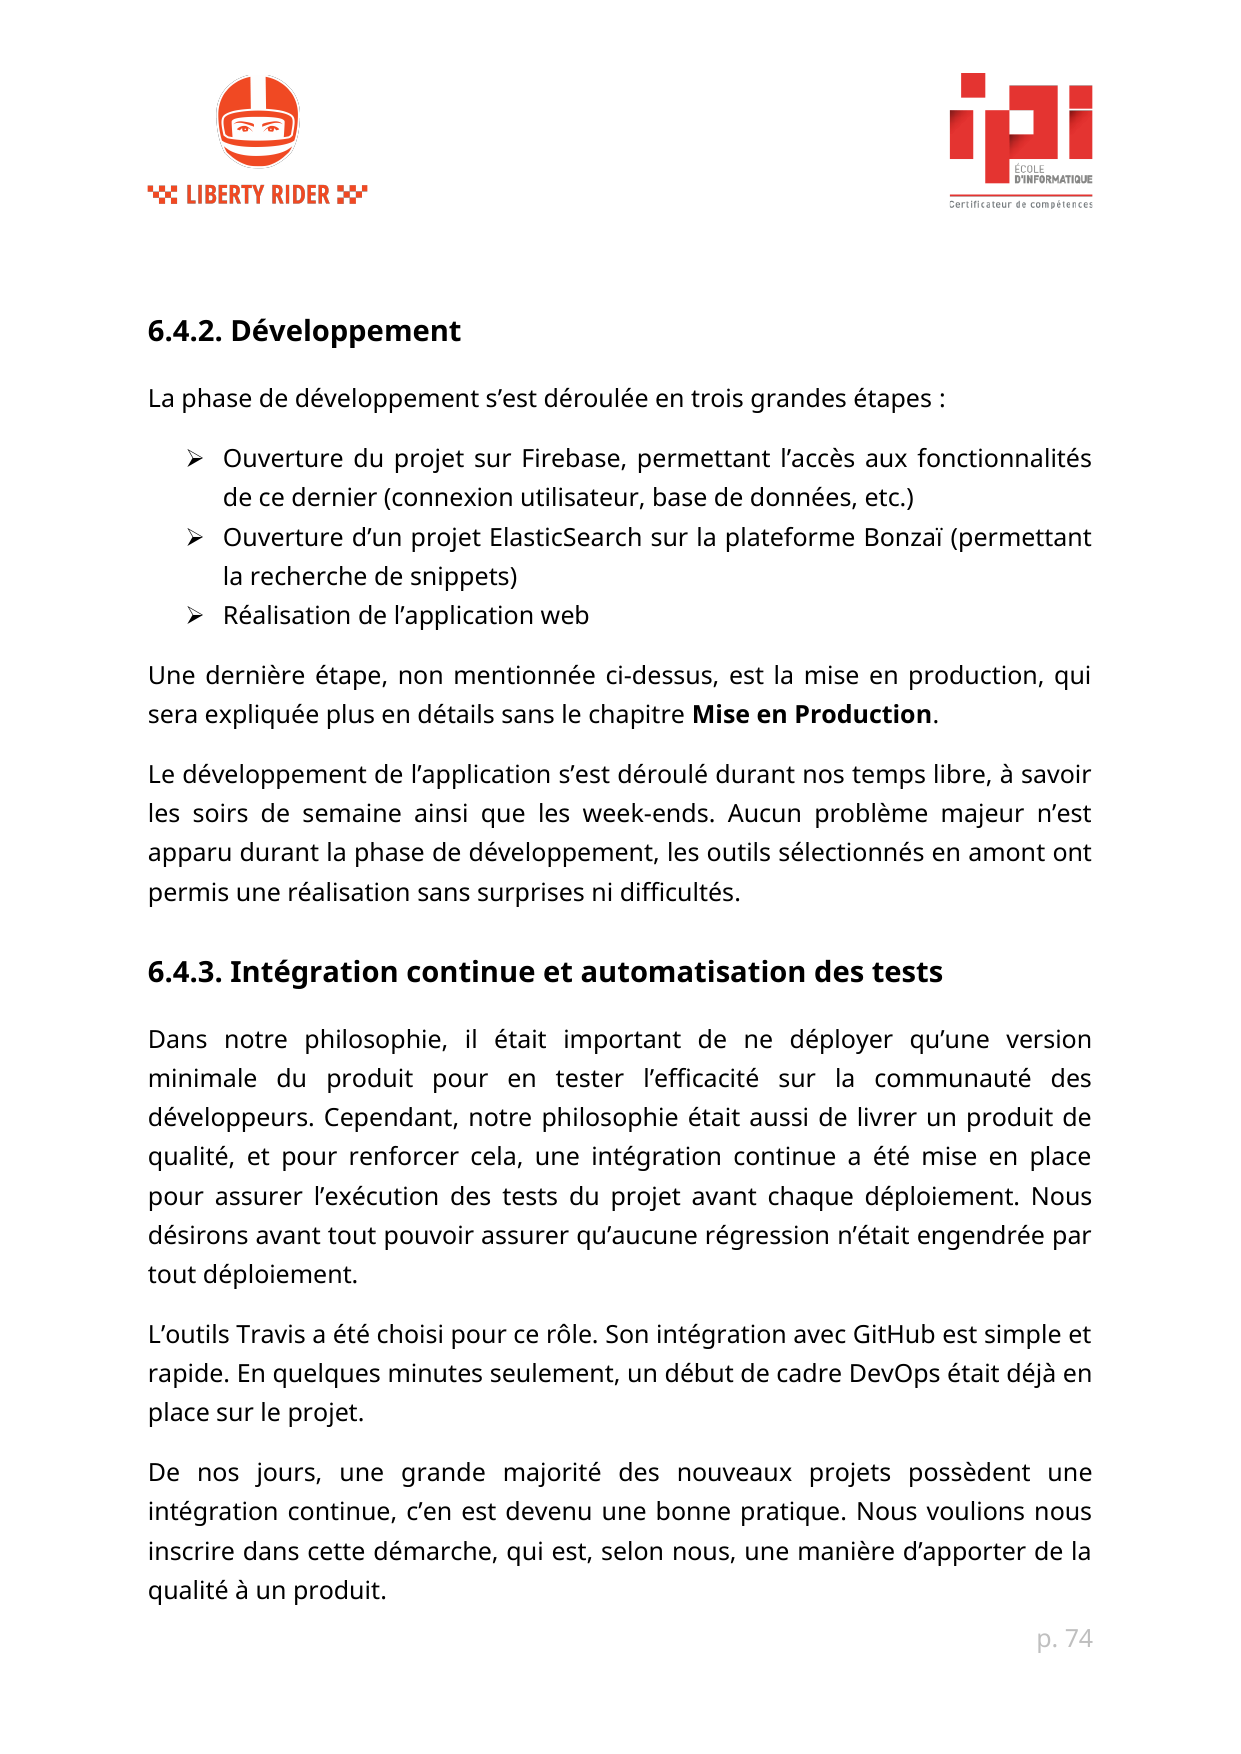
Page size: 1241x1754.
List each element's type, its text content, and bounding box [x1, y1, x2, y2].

text Une dernière étape, non mentionnée ci-dessus, est la mise en production, qui sera expliquée plus en détails sans le chapitre Mise en Production. [148, 657, 1093, 731]
picture [949, 73, 1093, 209]
list Réalisation de l’application web [185, 597, 1093, 632]
subtitle Intégration continue et automatisation des tests [148, 951, 1093, 991]
list Ouverture du projet sur Firebase, permettant l’accès aux fonctionnalités de ce dernier (connexion utilisateur, base de données, etc.) [185, 441, 1093, 514]
list Ouverture d’un projet ElasticSearch sur la plateforme Bonzaï (permettant la recherche de snippets) [185, 519, 1093, 592]
text De nos jours, une grande majorité des nouveaux projets possèdent une intégration continue, c’en est devenu une bonne pratique. Nous voulions nous inscrire dans cette démarche, qui est, selon nous, une manière d’apporter de la qualité à un produit. [148, 1455, 1093, 1606]
text L’outils Travis a été choisi pour ce rôle. Son intégration avec GitHub est simple et rapide. En quelques minutes seulement, un début de cadre DevOps était déjà en place sur le projet. [148, 1316, 1093, 1429]
subtitle Développement [148, 310, 1093, 350]
text La phase de développement s’est déroulée en trois grandes étapes : [148, 381, 1093, 415]
text Dans notre philosophie, il était important de ne déployer qu’une version minimale du produit pour en tester l’efficacité sur la communauté des développeurs. Cependant, notre philosophie était aussi de livrer un produit de qualité, et pour renforcer cela, une intégration continue a été mise en place pour assurer l’exécution des tests du projet avant chaque déploiement. Nous désirons avant tout pouvoir assurer qu’aucune régression n’était engendrée par tout déploiement. [148, 1021, 1093, 1291]
text Le développement de l’application s’est déroulé durant nos temps libre, à savoir les soirs de semaine ainsi que les week-ends. Aucun problème majeur n’est apparu durant la phase de développement, les outils sélectionnés en amont ont permis une réalisation sans surprises ni difficultés. [148, 757, 1093, 908]
picture [147, 75, 368, 209]
